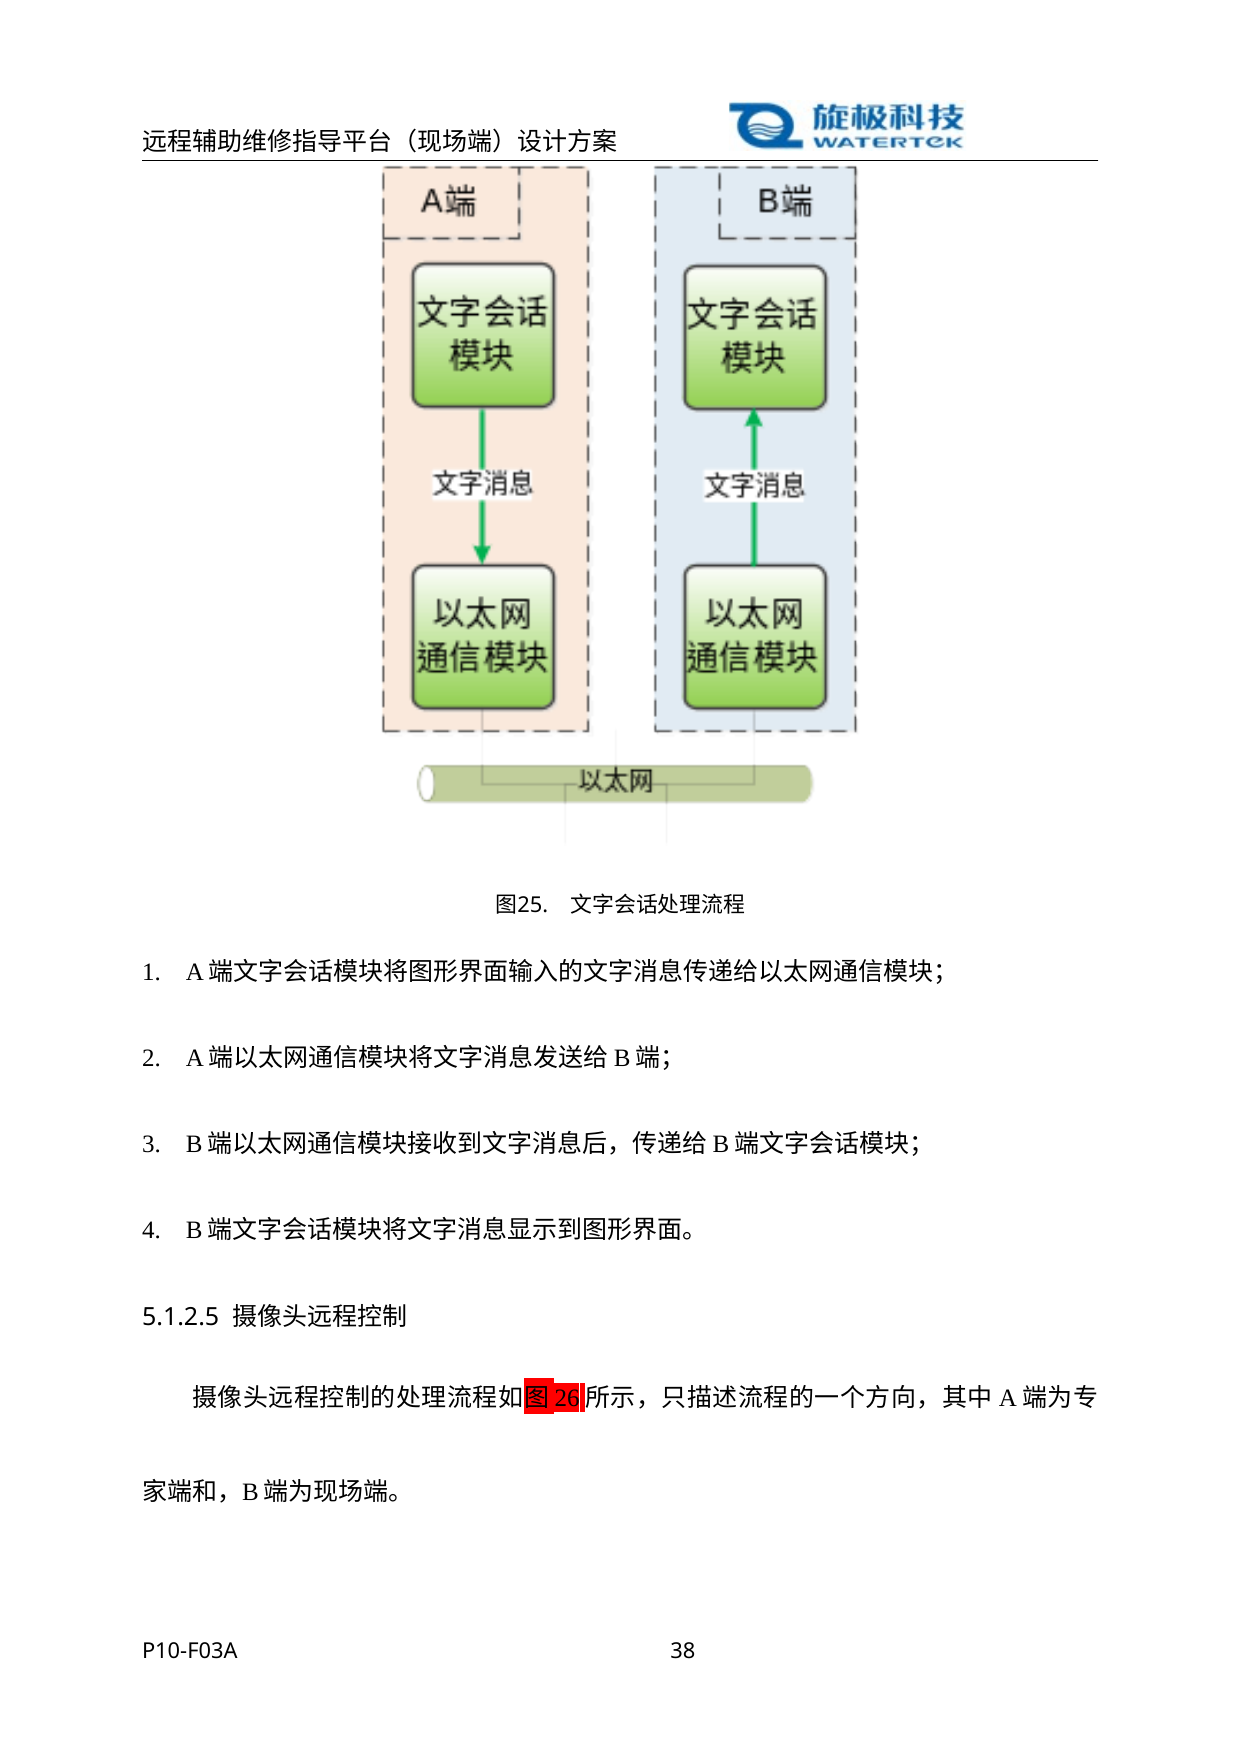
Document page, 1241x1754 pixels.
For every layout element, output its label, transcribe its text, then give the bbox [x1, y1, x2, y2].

picture [728, 100, 967, 151]
list B端以太网通信模块接收到文字消息后，传递给B端文字会话模块； [142, 1108, 1098, 1176]
list A端以太网通信模块将文字消息发送给B端； [142, 1022, 1098, 1090]
text 文字会话处理流程 [142, 886, 1098, 920]
text 摄像头远程控制的处理流程如图22所示，只描述流程的一个方向，其中A端为专家端和，B端为现场端。 [142, 1362, 1098, 1523]
list A端文字会话模块将图形界面输入的文字消息传递给以太网通信模块； [142, 936, 1098, 1004]
subtitle 摄像头远程控制 [142, 1280, 1098, 1348]
list B端文字会话模块将文字消息显示到图形界面。 [142, 1194, 1098, 1262]
